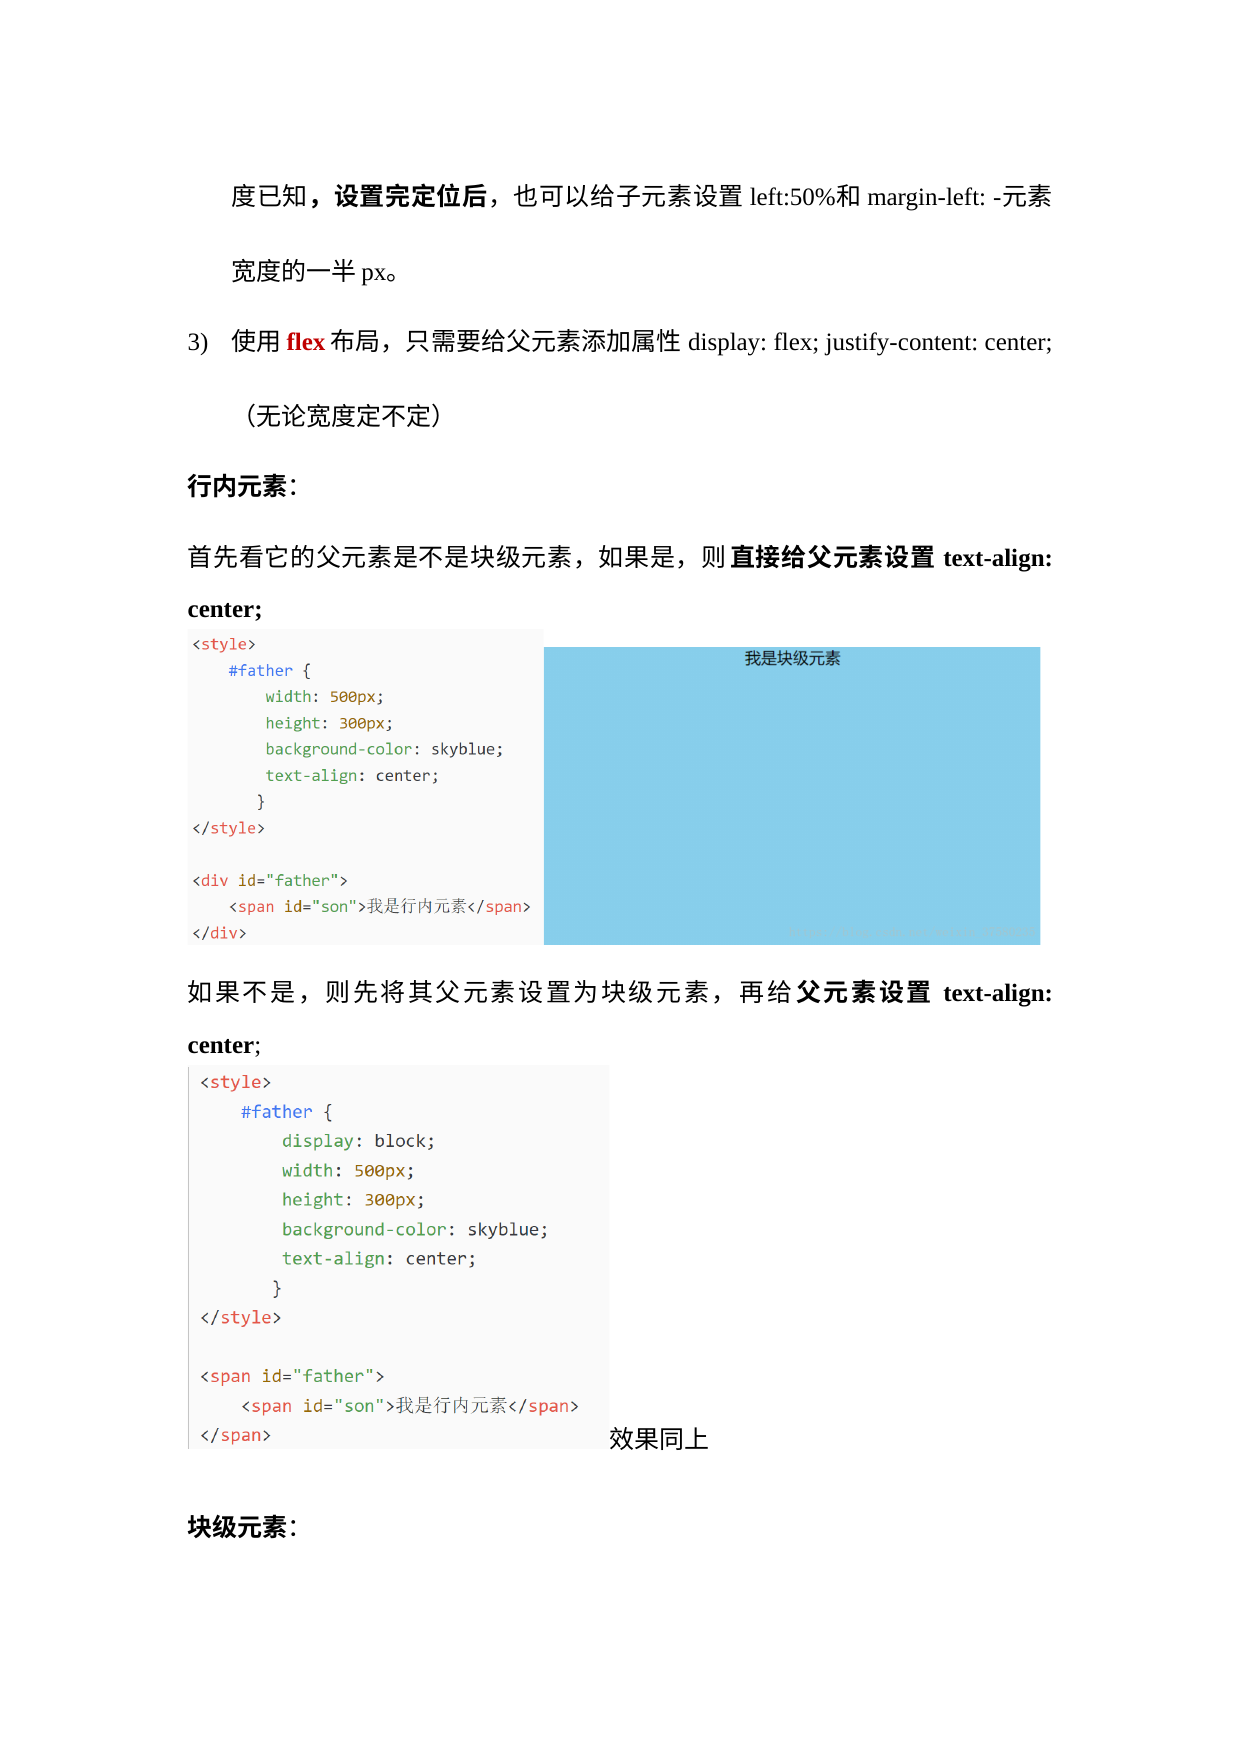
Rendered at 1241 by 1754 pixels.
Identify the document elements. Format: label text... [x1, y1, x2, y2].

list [187, 162, 1053, 302]
text 行内元素： [187, 452, 1053, 517]
picture [187, 629, 1041, 945]
picture [187, 1065, 610, 1449]
text 如果不是，则先将其父元素设置为块级元素，再给父元素设置 text-align: center; [187, 958, 1053, 1061]
text 块级元素： [187, 1493, 1053, 1558]
list 使用flex布局，只需要给父元素添加属性 display: flex; justify-content: center;（无论宽度定不定） [187, 307, 1053, 447]
text 首先看它的父元素是不是块级元素，如果是，则直接给父元素设置 text-align: center; [187, 523, 1053, 625]
